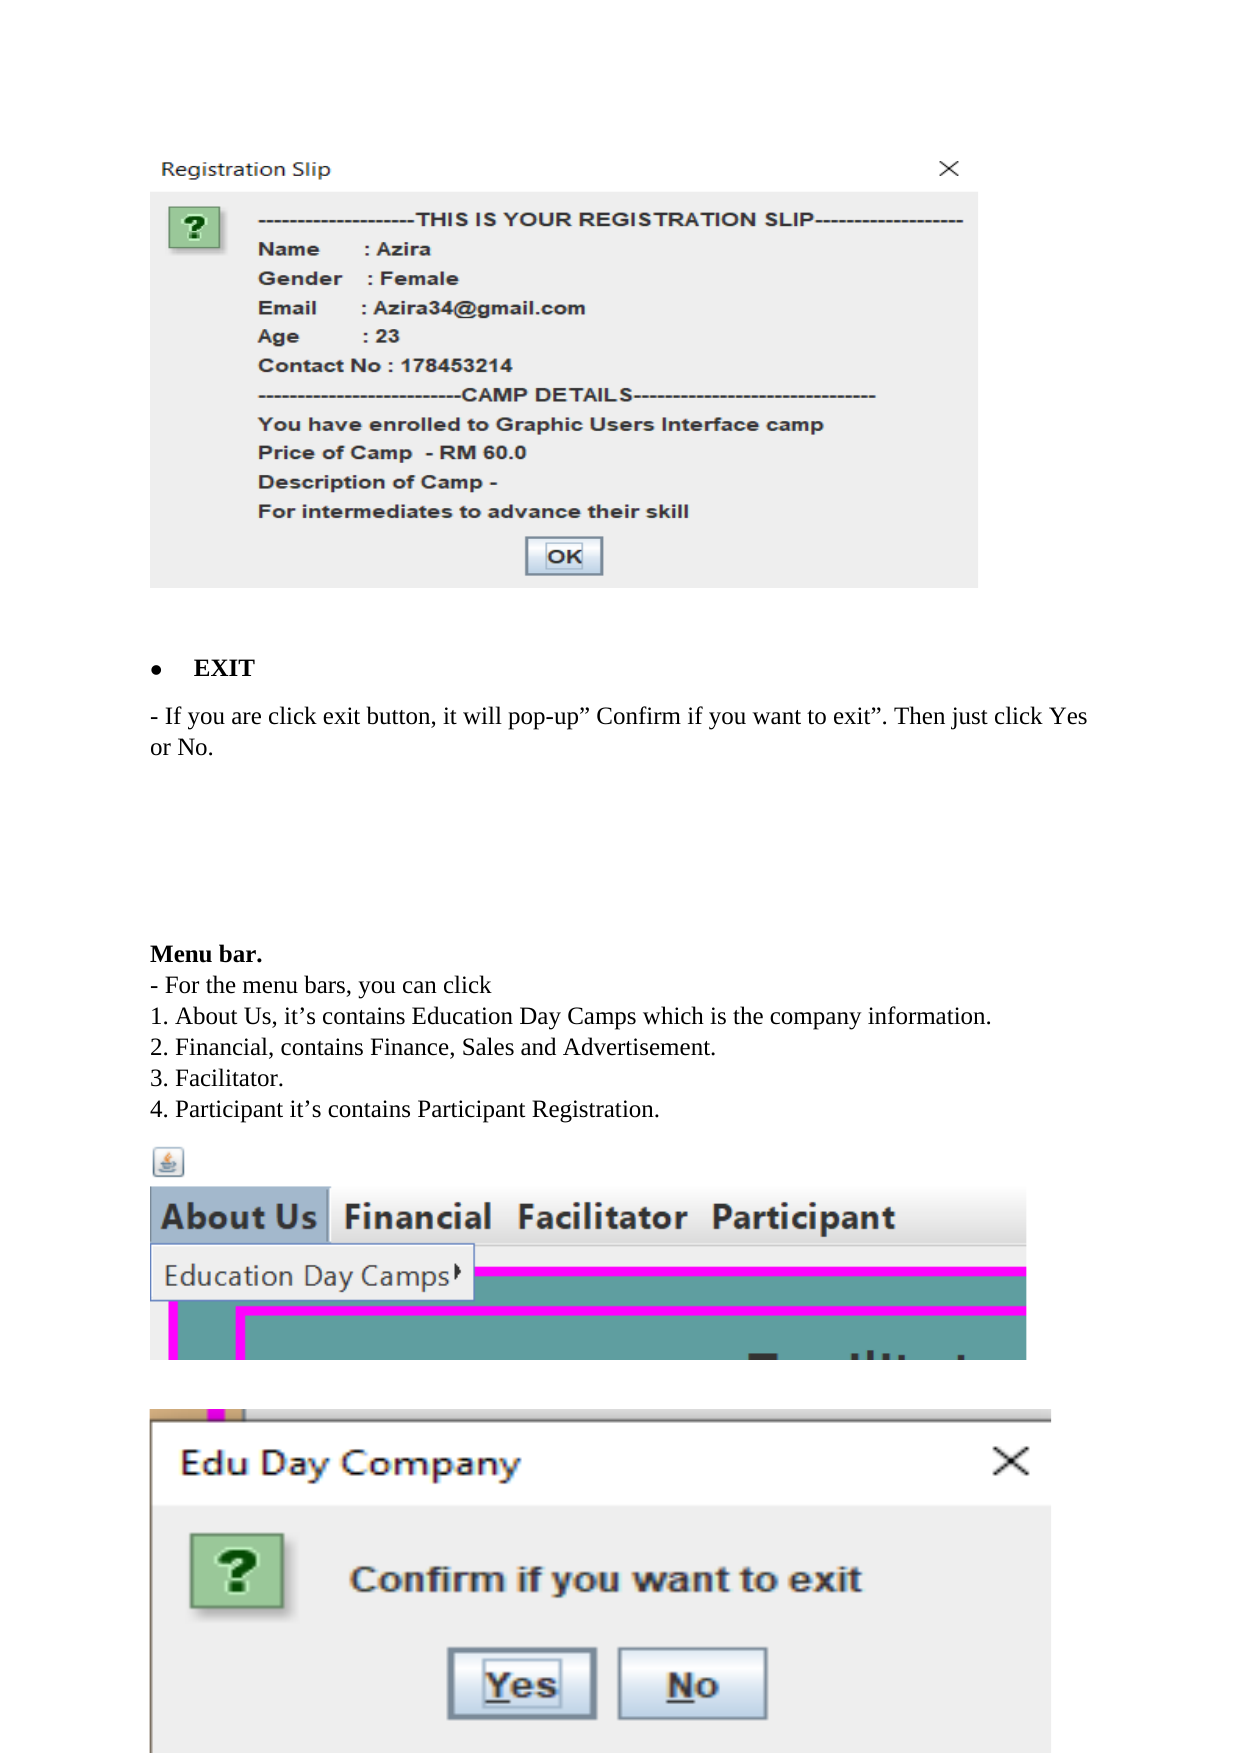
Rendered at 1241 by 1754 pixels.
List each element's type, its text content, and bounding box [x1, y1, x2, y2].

picture [146, 1409, 1051, 1752]
list EXIT [150, 653, 1090, 682]
list Financial, contains Finance, Sales and Advertisement. [150, 1032, 1090, 1061]
picture [150, 150, 979, 588]
list About Us, it’s contains Education Day Camps which is the company information. [150, 1001, 1090, 1030]
list Participant it’s contains Participant Registration. [150, 1094, 1090, 1123]
list Facilitator. [150, 1063, 1090, 1092]
list - For the menu bars, you can click [150, 970, 1090, 999]
picture [150, 1142, 1027, 1360]
list - If you are click exit button, it will pop-up” Confirm if you want to exit”. Then just click Yes or No. [150, 701, 1090, 761]
list Menu bar. [150, 939, 1090, 968]
